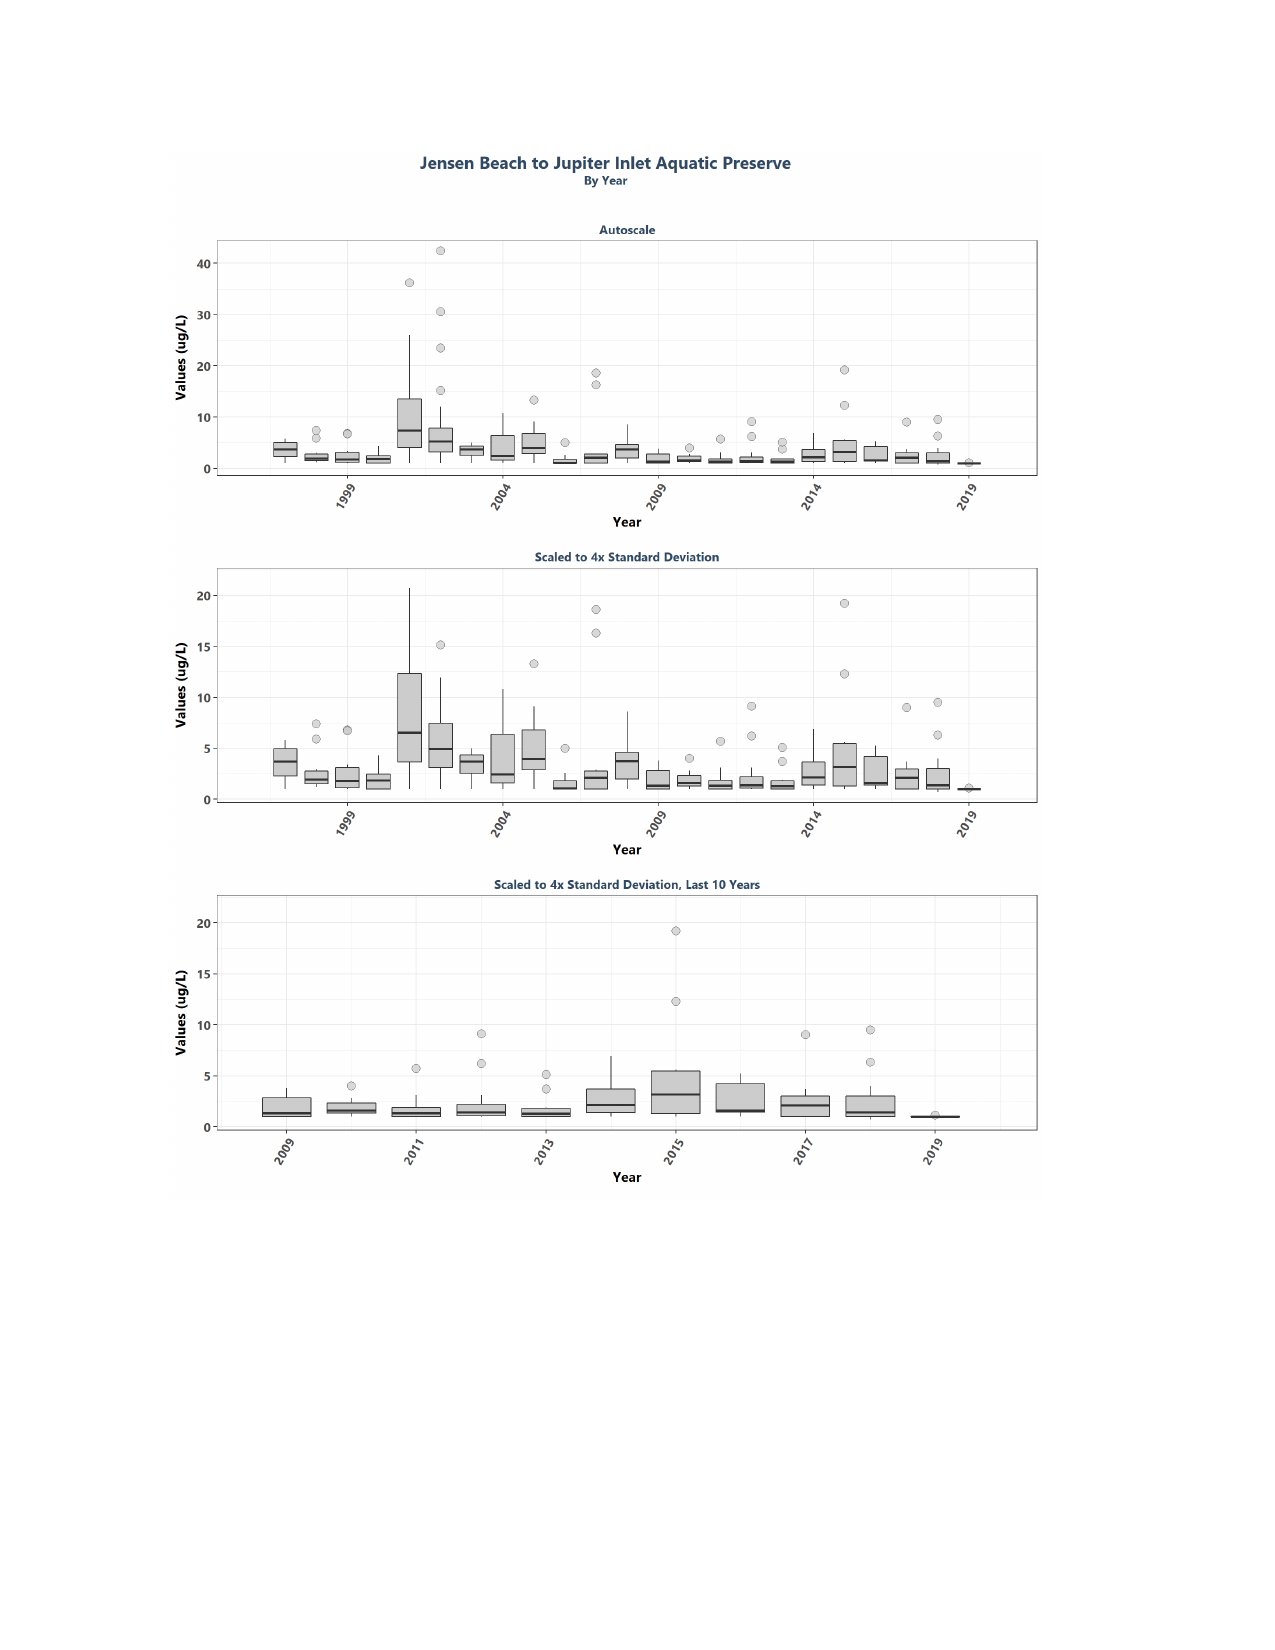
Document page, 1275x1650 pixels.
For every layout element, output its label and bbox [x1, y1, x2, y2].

picture [168, 150, 1044, 1200]
